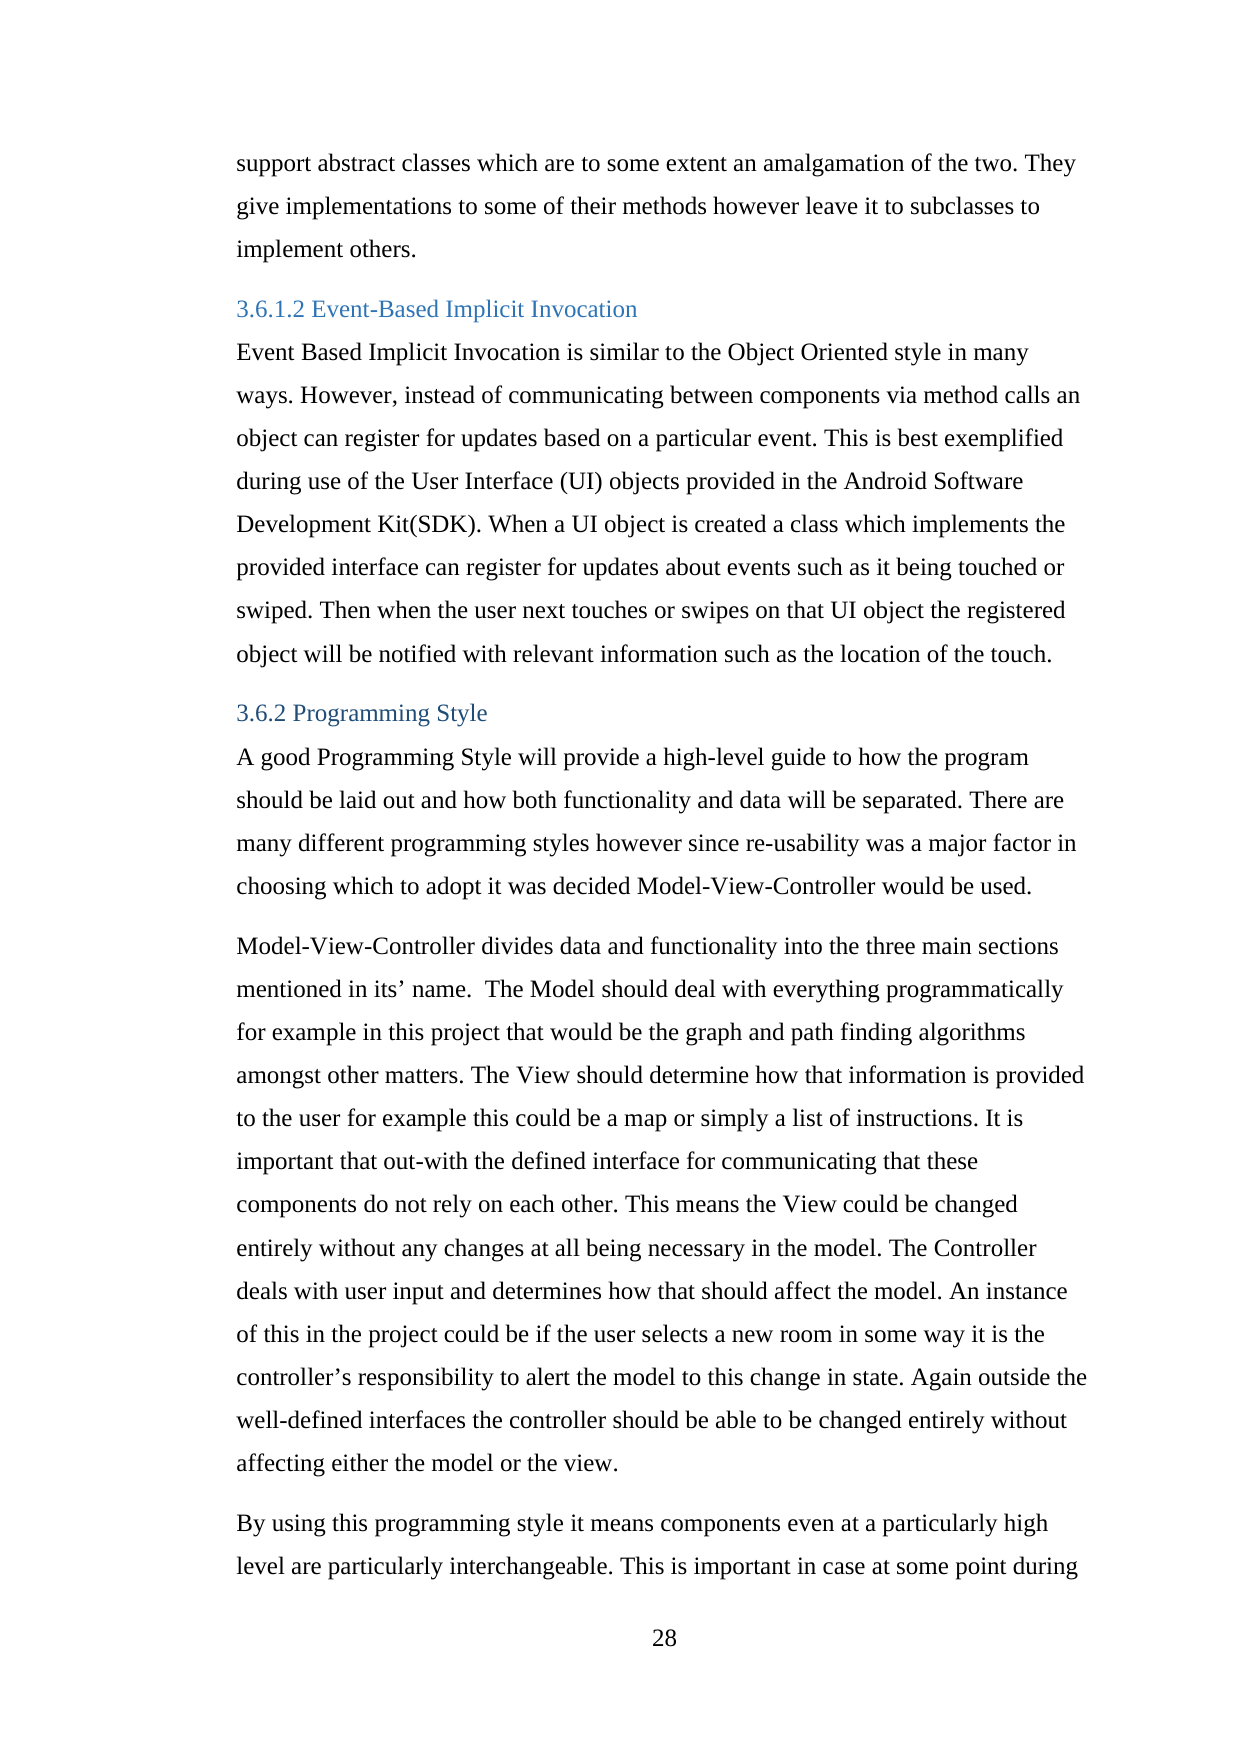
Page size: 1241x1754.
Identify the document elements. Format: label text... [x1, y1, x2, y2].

subtitle 3.6.2 Programming Style [236, 698, 1092, 727]
text Model-View-Controller divides data and functionality into the three main sections mentioned in its’ name. The Model should deal with everything programmatically for example in this project that would be the graph and path finding algorithms amongst other matters. The View should determine how that information is provided to the user for example this could be a map or simply a list of instructions. It is important that out-with the defined interface for communicating that these components do not rely on each other. This means the View could be changed entirely without any changes at all being necessary in the model. The Controller deals with user input and determines how that should affect the model. An instance of this in the project could be if the user selects a new room in some way it is the controller’s responsibility to alert the model to this change in state. Again outside the well-defined interfaces the controller should be able to be changed entirely without affecting either the model or the view. [236, 931, 1092, 1477]
subtitle 3.6.1.2 Event-Based Implicit Invocation [236, 294, 1092, 322]
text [236, 1508, 1092, 1580]
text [236, 148, 1092, 263]
text Event Based Implicit Invocation is similar to the Object Oriented style in many ways. However, instead of communicating between components via method calls an object can register for updates based on a particular event. This is best exemplified during use of the User Interface (UI) objects provided in the Android Software Development Kit(SDK). When a UI object is created a class which implements the provided interface can register for updates about events such as it being touched or swiped. Then when the user next touches or swipes on that UI object the registered object will be notified with relevant information such as the location of the touch. [236, 337, 1092, 667]
text A good Programming Style will provide a high-level guide to how the program should be laid out and how both functionality and data will be separated. There are many different programming styles however since re-usability was a major factor in choosing which to adopt it was decided Model-View-Controller would be used. [236, 742, 1092, 900]
